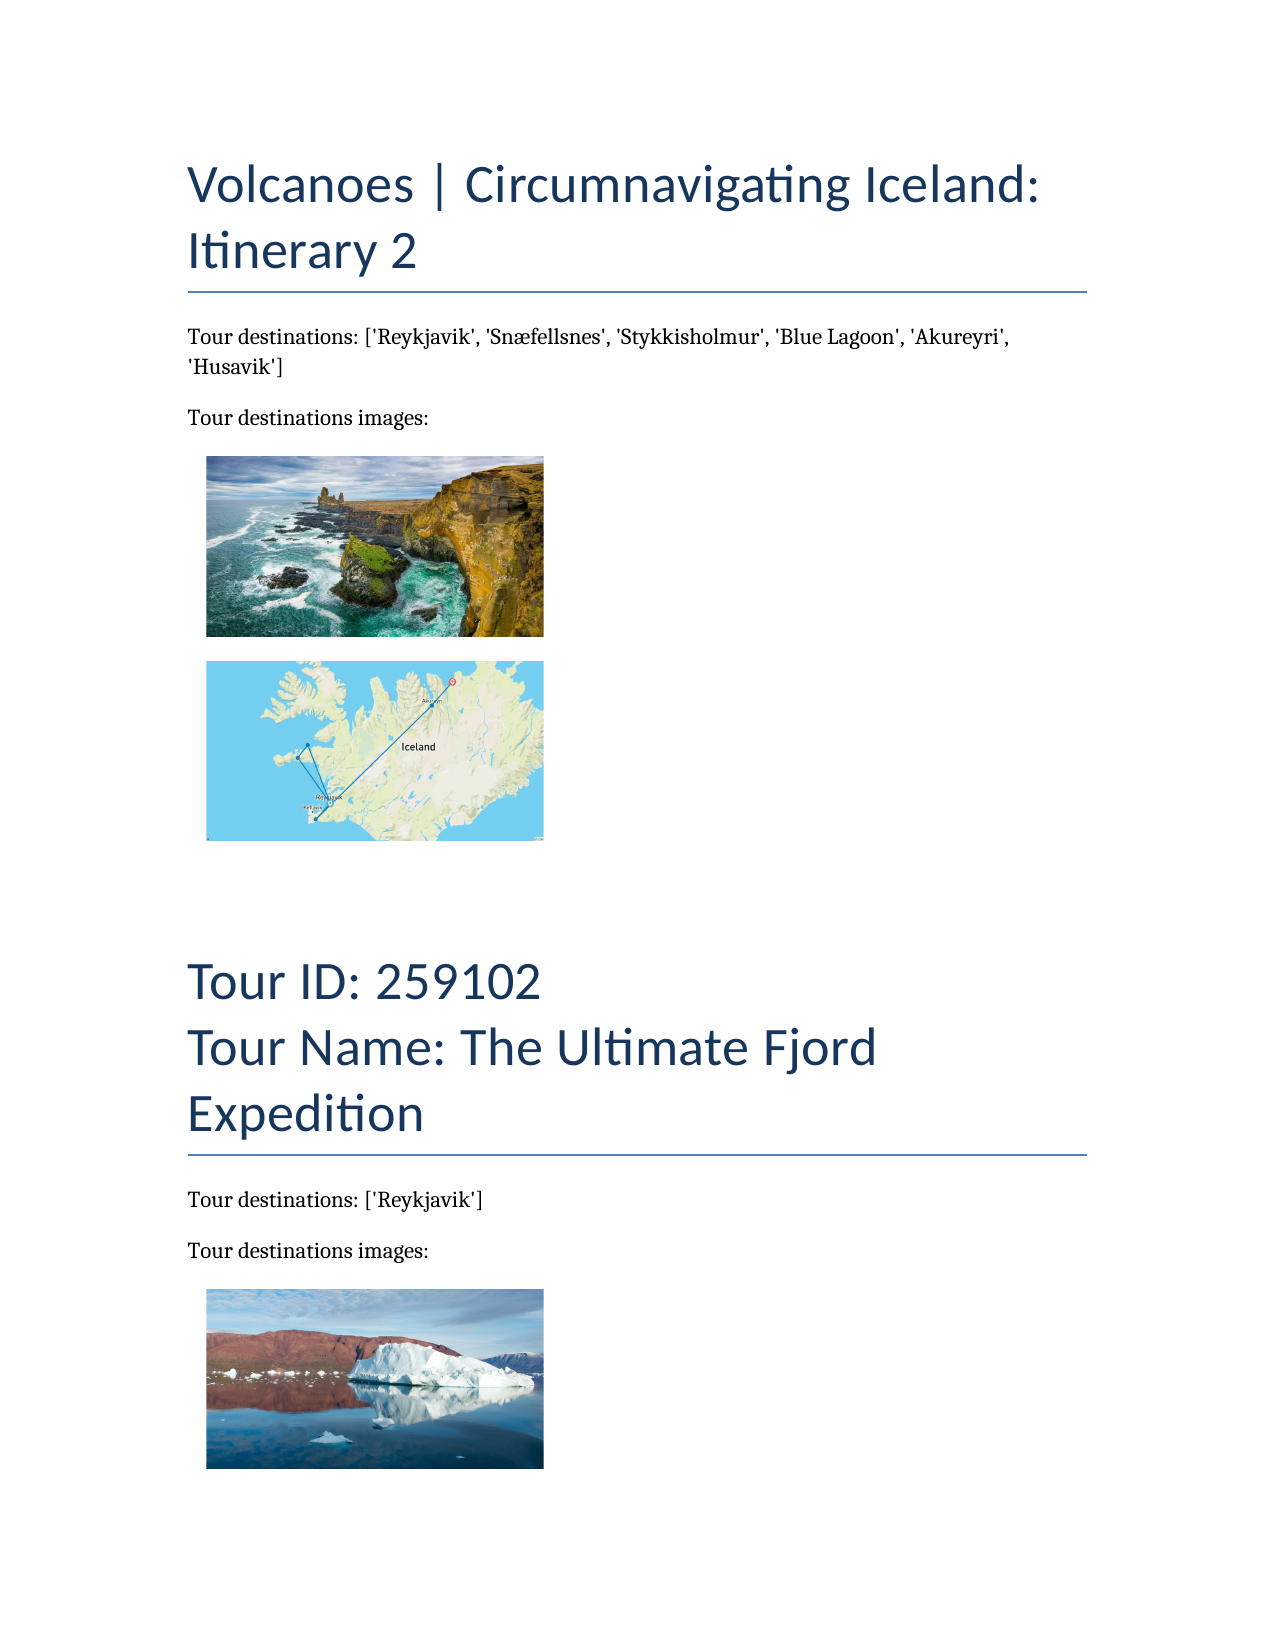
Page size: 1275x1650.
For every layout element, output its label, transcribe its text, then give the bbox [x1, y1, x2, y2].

picture [206, 1463, 220, 1469]
text Tour destinations images: [187, 1238, 1087, 1264]
picture [488, 1461, 505, 1469]
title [187, 150, 1087, 293]
picture [299, 1464, 311, 1469]
text Tour destinations: ['Reykjavik', 'Snæfellsnes', 'Stykkisholmur', 'Blue Lagoon', 'Akureyri', 'Husavik'] [187, 324, 1087, 381]
picture [206, 456, 544, 637]
text Tour destinations: ['Reykjavik'] [187, 1187, 1087, 1213]
text Tour destinations images: [187, 405, 1087, 432]
picture [206, 661, 544, 841]
picture [206, 1289, 544, 1469]
title Tour ID: 259102 Tour Name: The Ultimate Fjord Expedition [187, 947, 1087, 1156]
